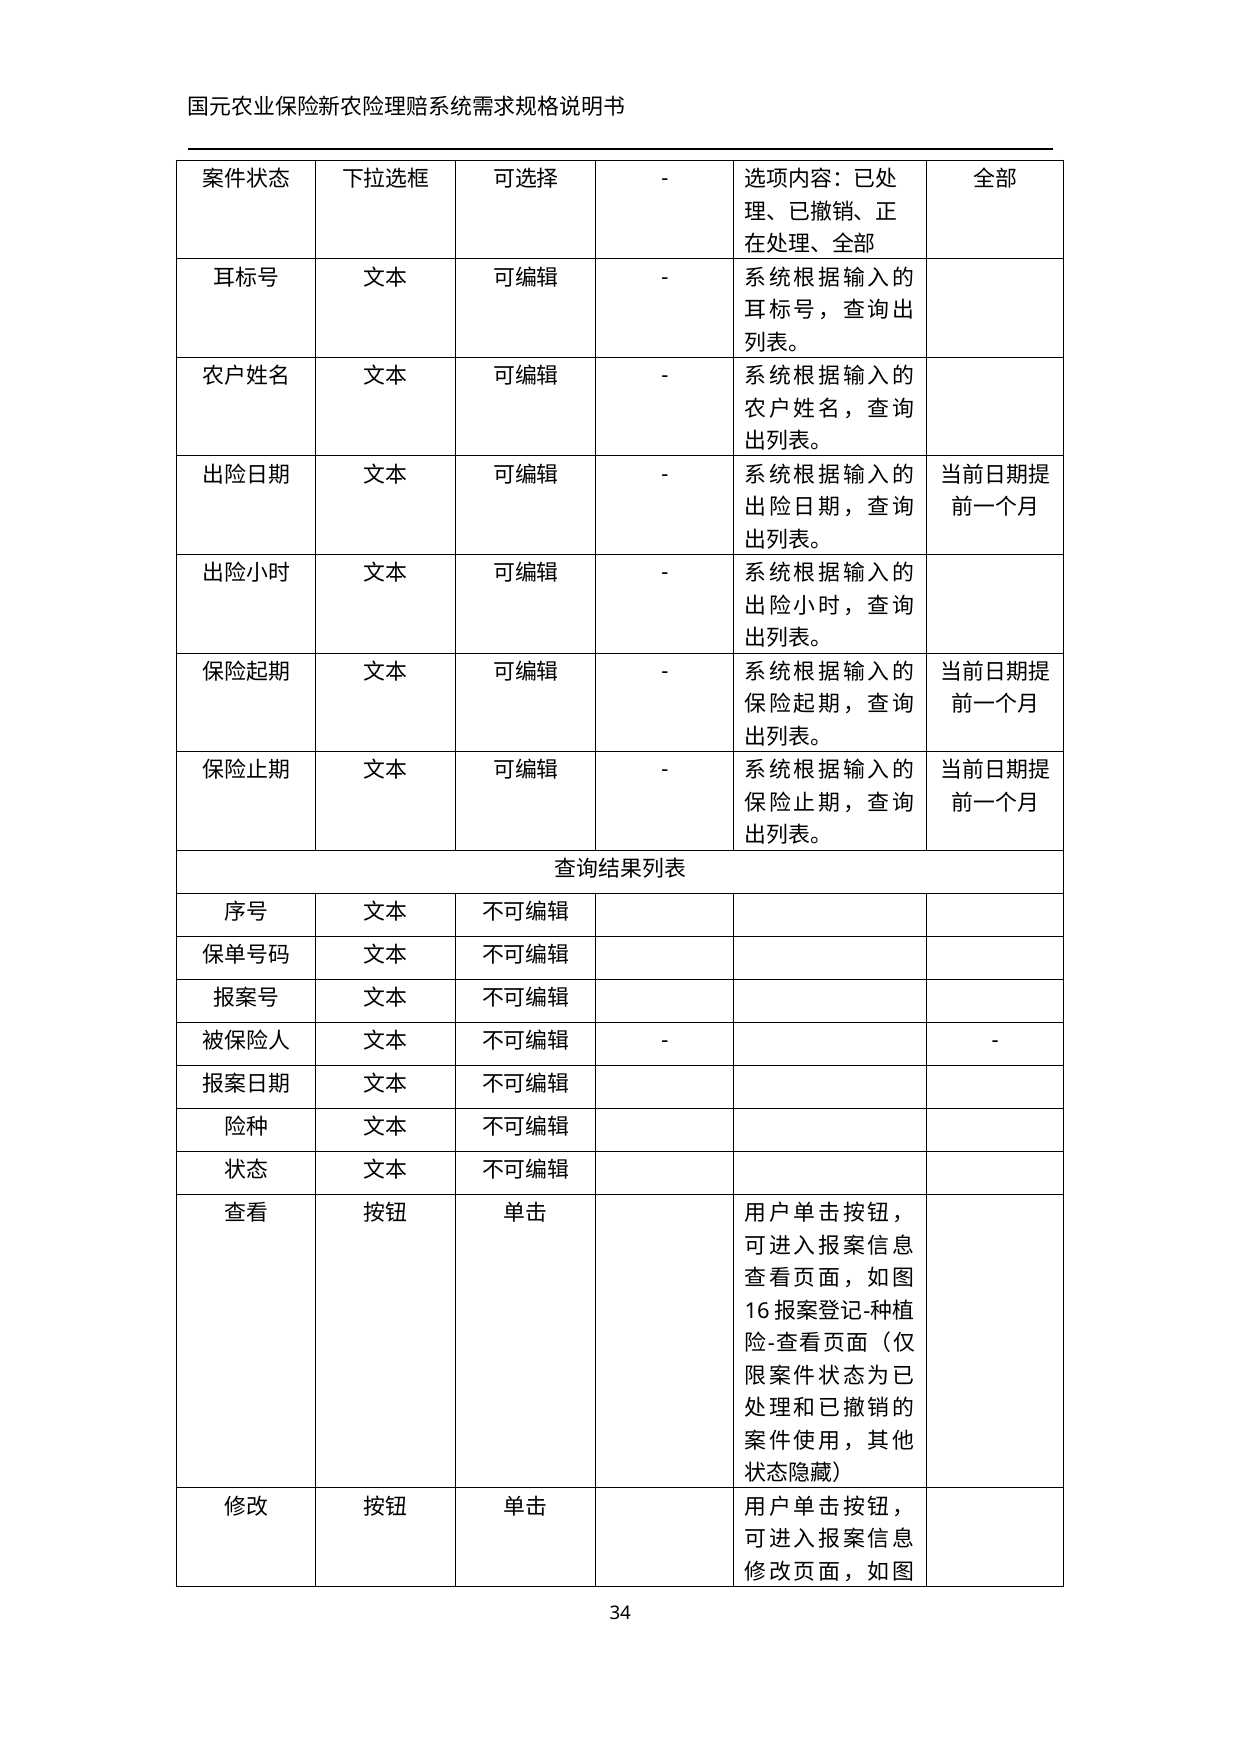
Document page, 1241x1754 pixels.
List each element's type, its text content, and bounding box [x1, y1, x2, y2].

table_cell - [596, 358, 733, 455]
table_cell 当前日期提前一个月 [927, 456, 1063, 554]
table_cell 可编辑 [456, 555, 595, 652]
table_cell 农户姓名 [177, 358, 315, 455]
table_cell [596, 980, 733, 1022]
table_cell 文本 [316, 752, 455, 849]
table_cell 文本 [316, 456, 455, 554]
table_cell 单击 [456, 1195, 595, 1487]
table_cell - [596, 555, 733, 652]
table_cell 系统根据输入的保险止期，查询出列表。 [734, 752, 926, 849]
table_cell 按钮 [316, 1195, 455, 1487]
table_cell [927, 980, 1063, 1022]
table_cell 系统根据输入的农户姓名，查询出列表。 [734, 358, 926, 455]
table_cell - [927, 1023, 1063, 1065]
table_cell 险种 [177, 1109, 315, 1151]
table_cell 系统根据输入的出险日期，查询出列表。 [734, 456, 926, 554]
table_cell 全部 [927, 161, 1063, 258]
table_cell 保险止期 [177, 752, 315, 849]
table_cell [734, 894, 926, 936]
table_cell 不可编辑 [456, 1109, 595, 1151]
table_cell 选项内容：已处理、已撤销、正在处理、全部 [734, 161, 926, 258]
table_cell 单击 [456, 1488, 595, 1586]
table_cell [596, 1066, 733, 1108]
table_cell 文本 [316, 1023, 455, 1065]
table_cell [596, 1195, 733, 1487]
table_cell [596, 937, 733, 979]
table_cell - [596, 259, 733, 357]
table_cell [927, 1109, 1063, 1151]
table_cell 文本 [316, 259, 455, 357]
table_cell 可编辑 [456, 456, 595, 554]
table_cell 文本 [316, 358, 455, 455]
table_cell 修改 [177, 1488, 315, 1586]
table_cell 可编辑 [456, 358, 595, 455]
table_cell 用户单击按钮，可进入报案信息查看页面，如图16报案登记-种植险-查看页面（仅限案件状态为已处理和已撤销的案件使用，其他状态隐藏） [734, 1195, 926, 1487]
table_cell 文本 [316, 555, 455, 652]
table_cell 报案日期 [177, 1066, 315, 1108]
table_cell [734, 1023, 926, 1065]
table_cell [927, 358, 1063, 455]
table_cell 系统根据输入的耳标号，查询出列表。 [734, 259, 926, 357]
table_cell [927, 1066, 1063, 1108]
table_cell [734, 1152, 926, 1194]
table_cell 可编辑 [456, 752, 595, 849]
table_cell - [596, 1023, 733, 1065]
table_cell 文本 [316, 1152, 455, 1194]
table_cell 保单号码 [177, 937, 315, 979]
table_cell 出险日期 [177, 456, 315, 554]
table_cell [596, 1488, 733, 1586]
table_cell 当前日期提前一个月 [927, 654, 1063, 751]
table_cell 被保险人 [177, 1023, 315, 1065]
table_cell [927, 894, 1063, 936]
table_cell 查询结果列表 [177, 851, 1063, 893]
table_cell [596, 894, 733, 936]
table_cell 可选择 [456, 161, 595, 258]
table_cell 文本 [316, 1066, 455, 1108]
table_cell [927, 1152, 1063, 1194]
table_cell [927, 555, 1063, 652]
table_cell [734, 937, 926, 979]
table_cell 可编辑 [456, 654, 595, 751]
table_cell 不可编辑 [456, 1152, 595, 1194]
table_cell 文本 [316, 894, 455, 936]
table_cell 耳标号 [177, 259, 315, 357]
table_cell 不可编辑 [456, 1023, 595, 1065]
table_cell [734, 1109, 926, 1151]
table_cell - [596, 161, 733, 258]
table_cell 可编辑 [456, 259, 595, 357]
table_cell - [596, 654, 733, 751]
table_cell 不可编辑 [456, 937, 595, 979]
table_cell 报案号 [177, 980, 315, 1022]
table_cell [927, 1488, 1063, 1586]
table_cell [734, 1066, 926, 1108]
table_cell 文本 [316, 937, 455, 979]
table_cell 下拉选框 [316, 161, 455, 258]
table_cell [734, 1488, 926, 1586]
table_cell 系统根据输入的出险小时，查询出列表。 [734, 555, 926, 652]
table_cell [927, 937, 1063, 979]
table_cell 不可编辑 [456, 894, 595, 936]
table_cell [596, 1109, 733, 1151]
table_cell [596, 1152, 733, 1194]
table_cell 文本 [316, 1109, 455, 1151]
table_cell 案件状态 [177, 161, 315, 258]
table_cell - [596, 456, 733, 554]
table_cell [927, 1195, 1063, 1487]
table_cell [927, 259, 1063, 357]
table_cell 文本 [316, 980, 455, 1022]
table_cell 不可编辑 [456, 980, 595, 1022]
table_cell 出险小时 [177, 555, 315, 652]
table_cell [734, 980, 926, 1022]
table_cell 状态 [177, 1152, 315, 1194]
table_cell 保险起期 [177, 654, 315, 751]
table_cell 系统根据输入的保险起期，查询出列表。 [734, 654, 926, 751]
table_cell - [596, 752, 733, 849]
table_cell 不可编辑 [456, 1066, 595, 1108]
table_cell 序号 [177, 894, 315, 936]
table_cell 按钮 [316, 1488, 455, 1586]
table_cell 文本 [316, 654, 455, 751]
table_cell 查看 [177, 1195, 315, 1487]
table_cell 当前日期提前一个月 [927, 752, 1063, 849]
